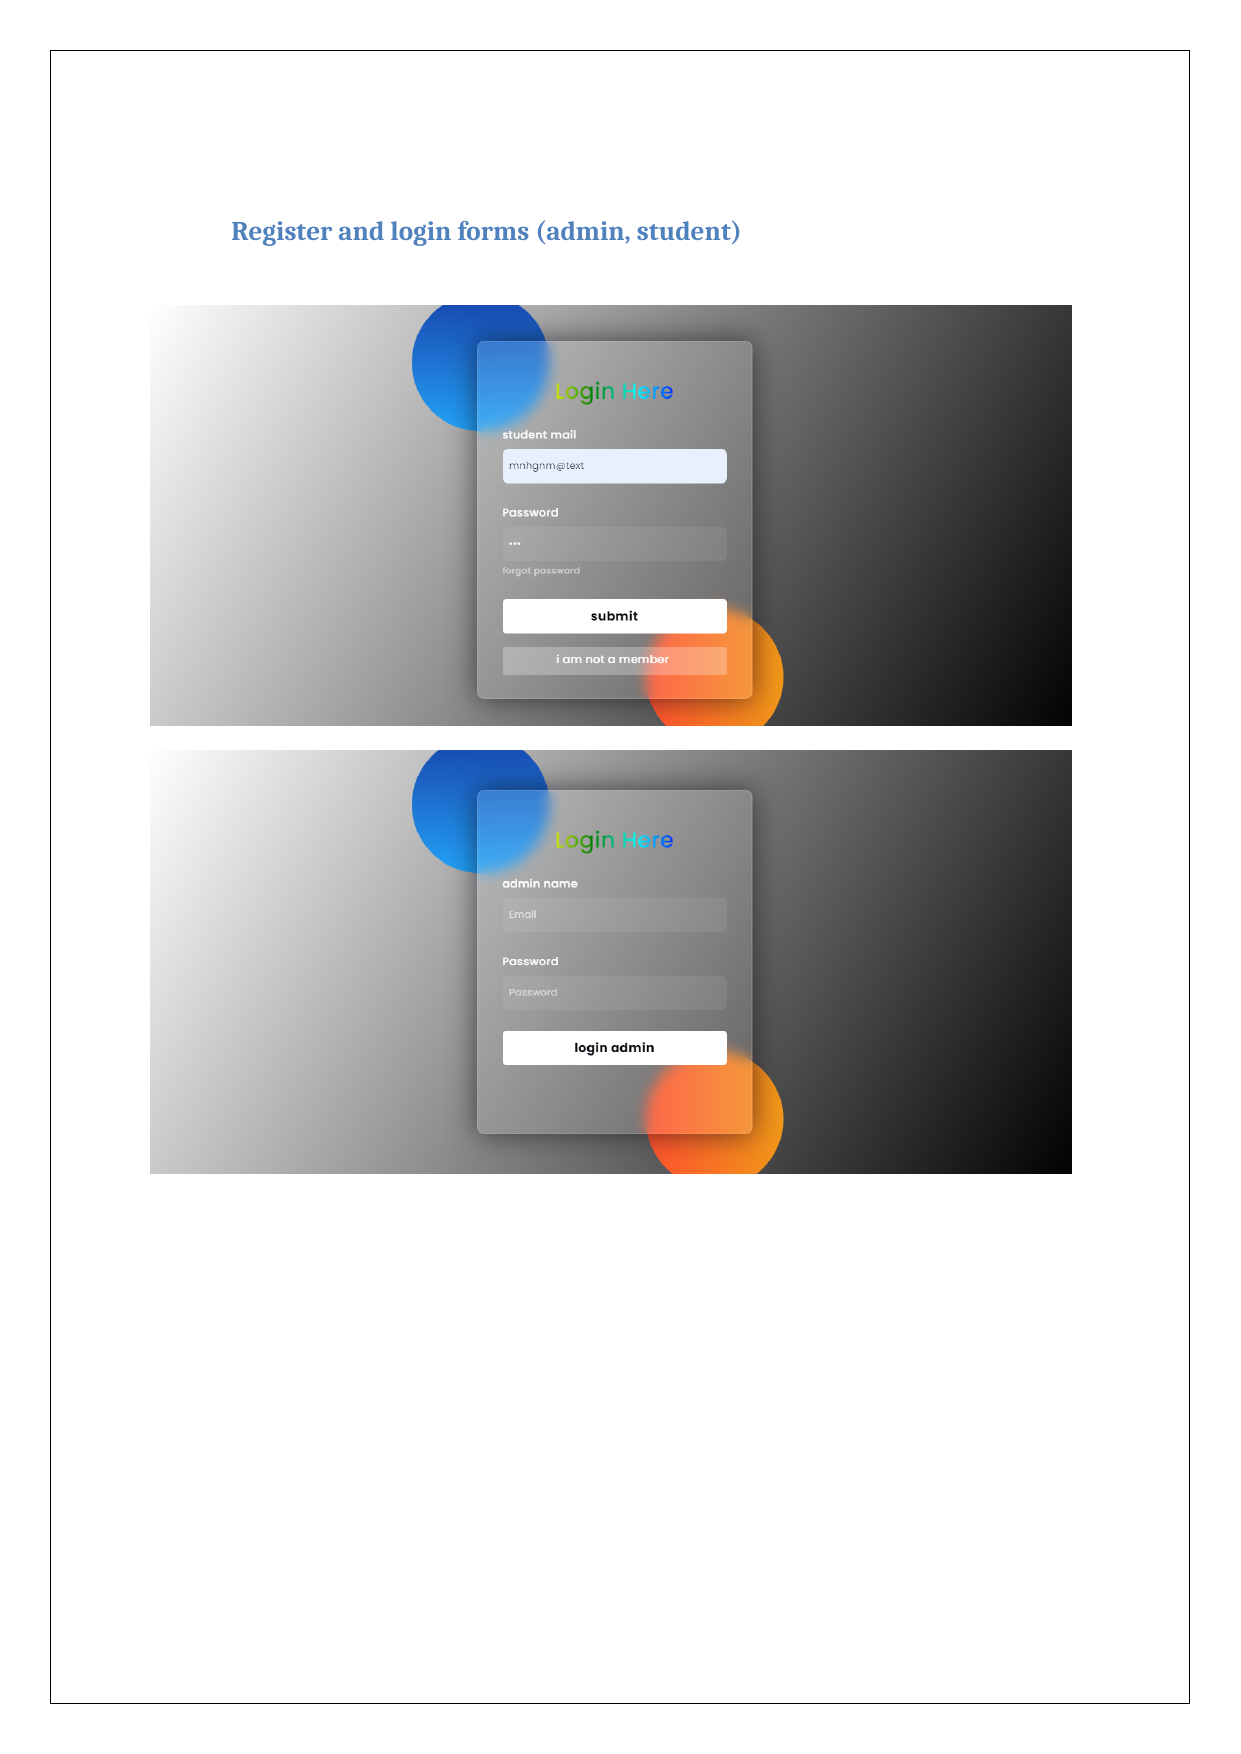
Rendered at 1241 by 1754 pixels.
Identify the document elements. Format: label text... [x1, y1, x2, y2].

subtitle Register and login forms (admin, student) [150, 216, 1090, 248]
picture [150, 305, 1072, 726]
picture [150, 750, 1072, 1174]
